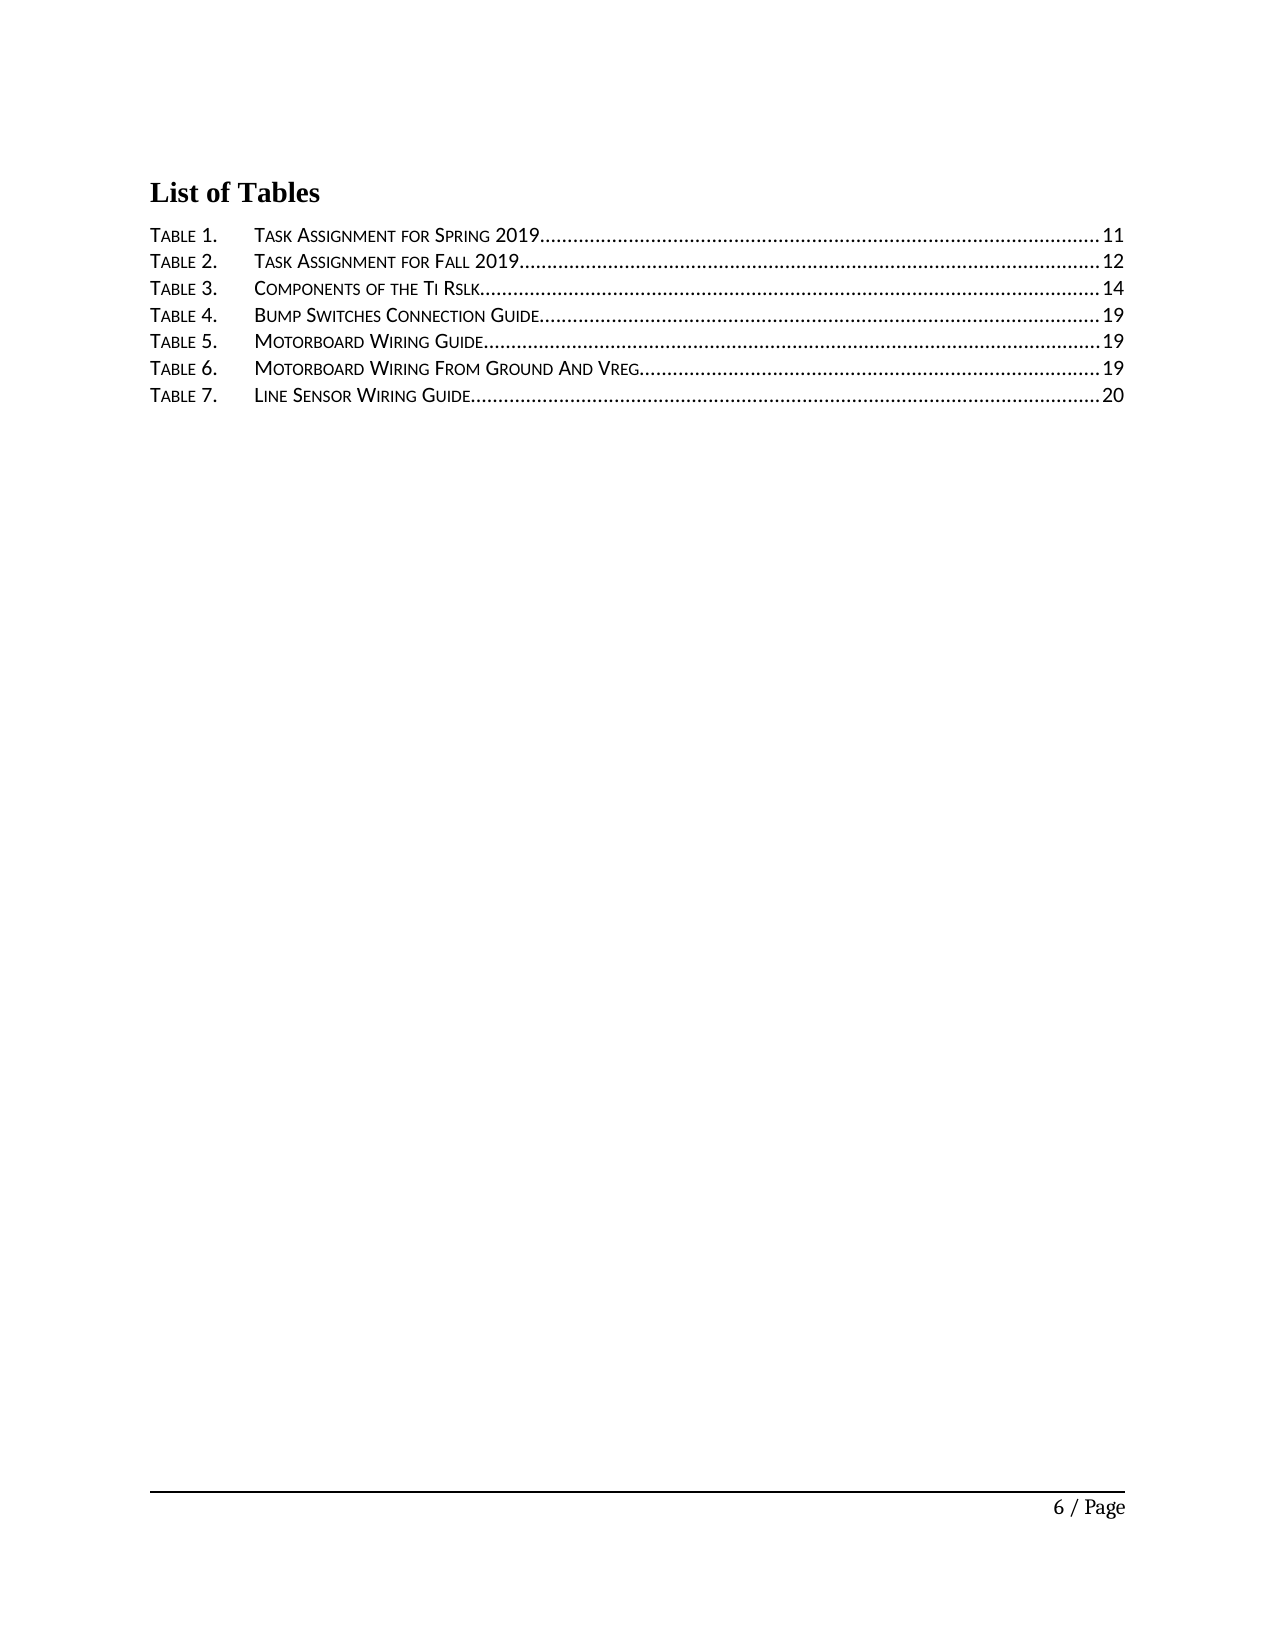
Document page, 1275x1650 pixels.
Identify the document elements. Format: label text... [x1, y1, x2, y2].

text Table 2. Task Assignment for Fall 2019 12 [150, 248, 1125, 274]
text Table 4. Bump Switches Connection Guide 19 [150, 301, 1125, 328]
text List of Tables [150, 175, 1125, 208]
text Table 7. Line Sensor Wiring Guide 20 [150, 381, 1125, 408]
text Table 1. Task Assignment for Spring 2019 11 [150, 221, 1125, 248]
text Table 3. Components of the Ti Rslk 14 [150, 274, 1125, 301]
text Table 5. Motorboard Wiring Guide 19 [150, 328, 1125, 354]
text Table 6. Motorboard Wiring From Ground And Vreg 19 [150, 354, 1125, 381]
